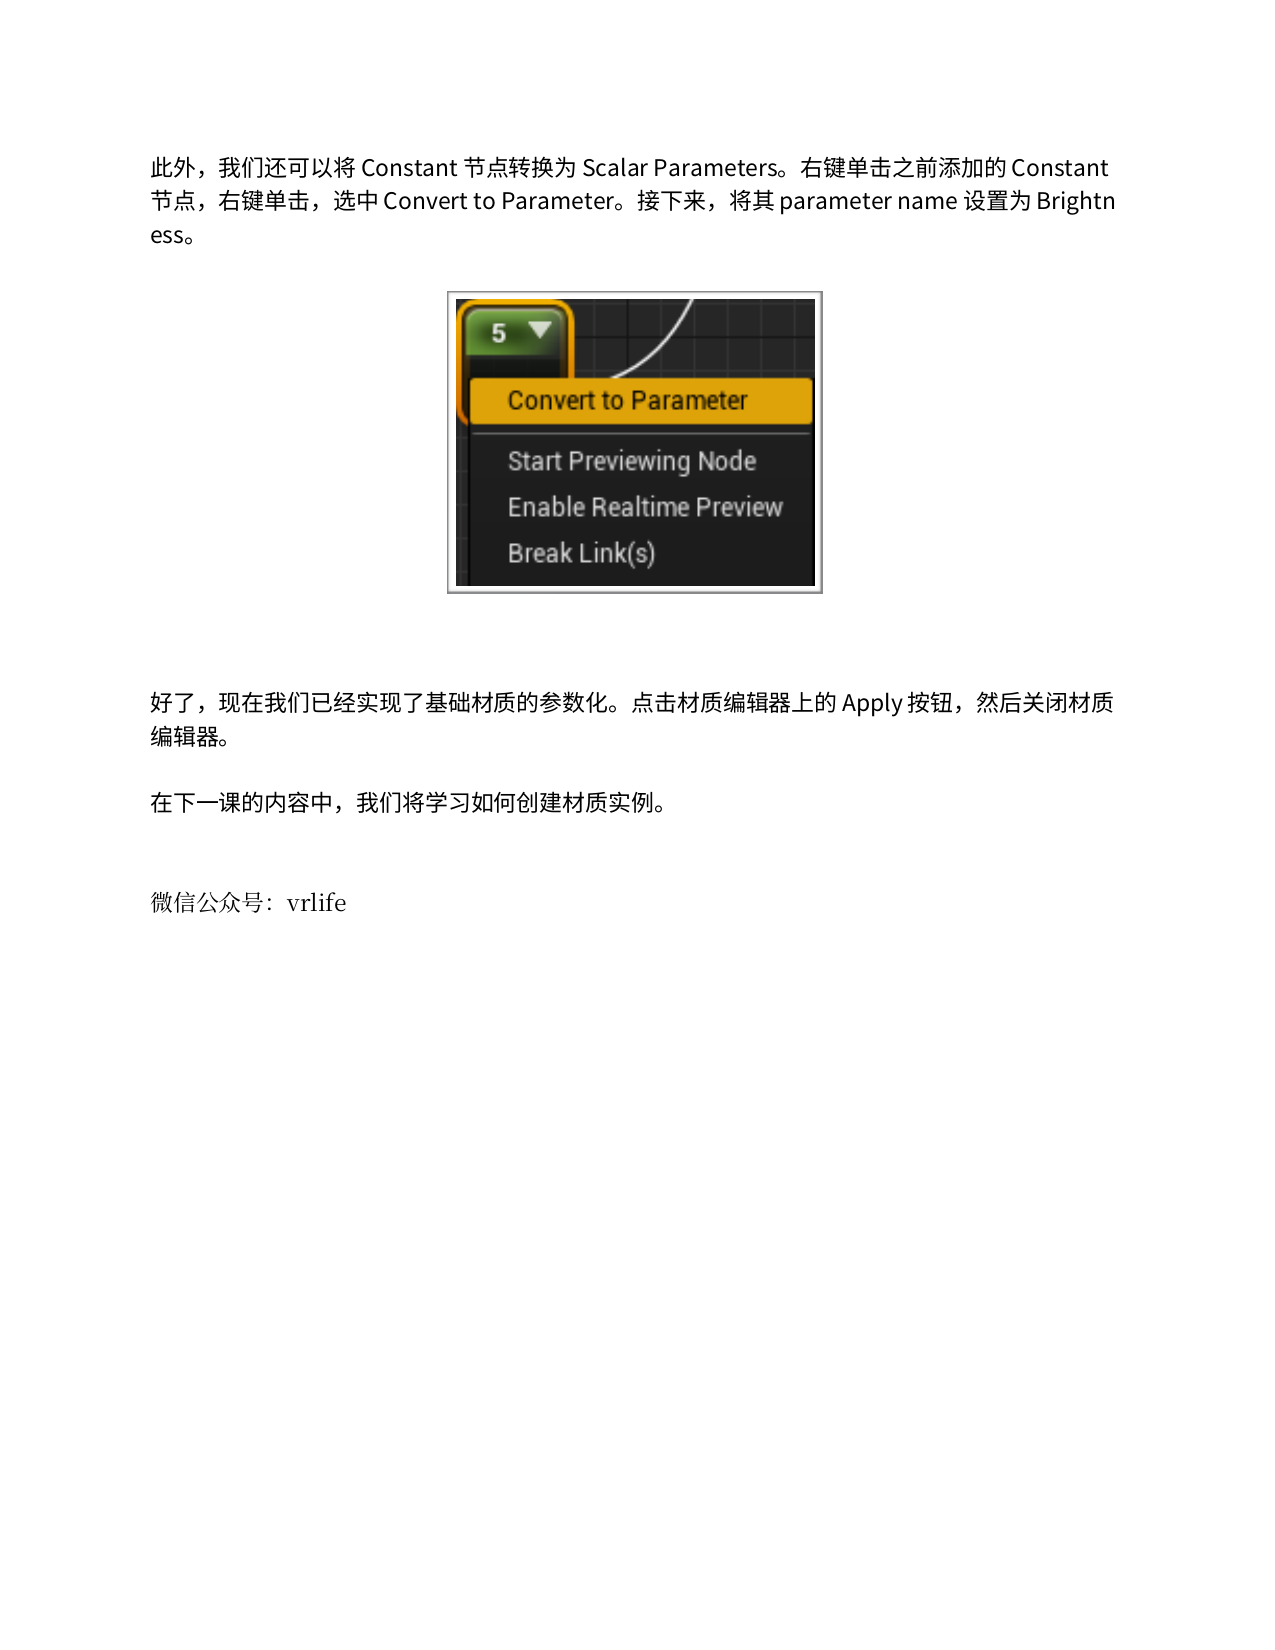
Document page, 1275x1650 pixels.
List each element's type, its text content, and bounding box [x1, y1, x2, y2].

text 在下一课的内容中，我们将学习如何创建材质实例。 [150, 785, 1125, 818]
picture [447, 291, 823, 594]
text 好了，现在我们已经实现了基础材质的参数化。点击材质编辑器上的Apply按钮，然后关闭材质编辑器。 [150, 685, 1125, 752]
text 此外，我们还可以将Constant节点转换为Scalar Parameters。右键单击之前添加的Constant节点，右键单击，选中Convert to Parameter。接下来，将其parameter name设置为Brightness。 [150, 150, 1125, 250]
text 微信公众号：vrlife [150, 885, 1125, 918]
